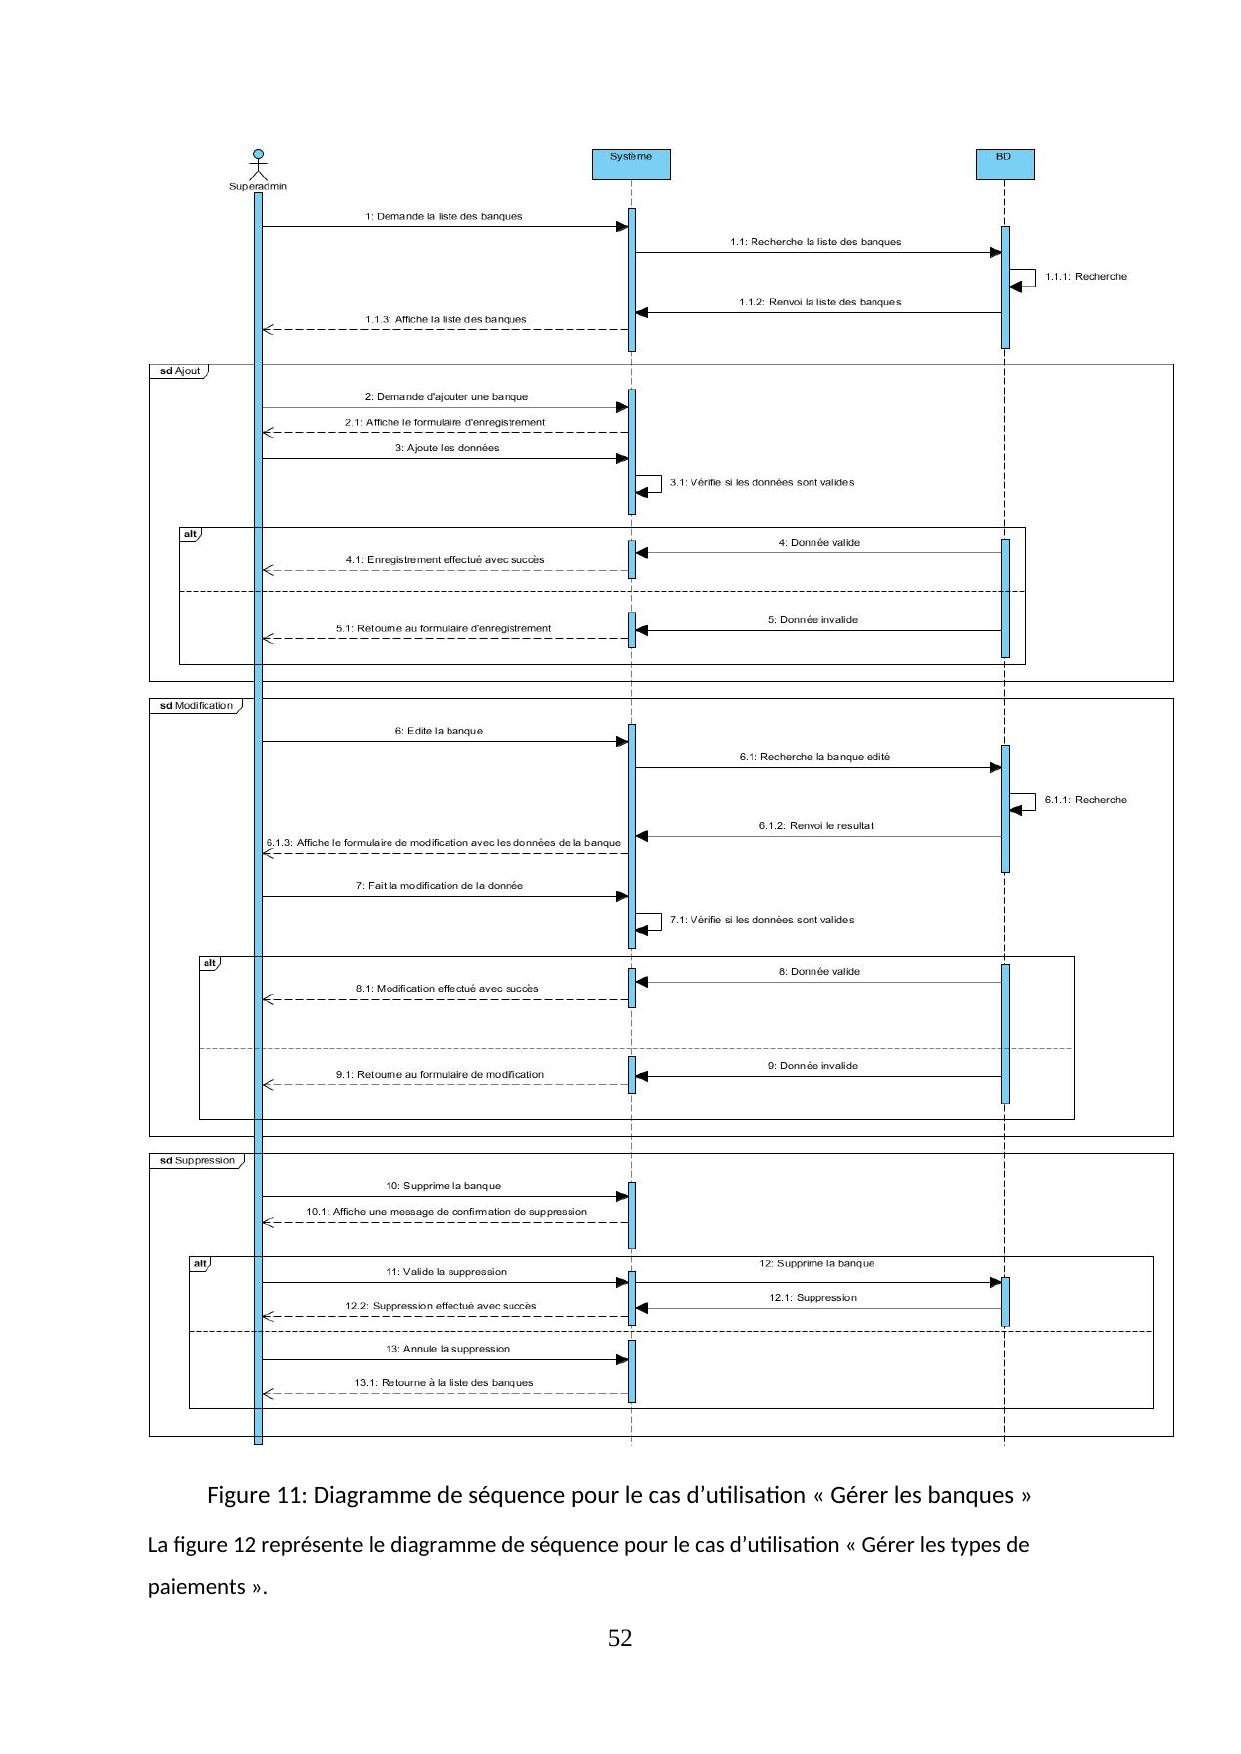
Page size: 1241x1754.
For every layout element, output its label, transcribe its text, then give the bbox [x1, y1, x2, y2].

picture [147, 147, 1175, 1448]
text La figure 12 représente le diagramme de séquence pour le cas d’utilisation « Gérer les types de paiements ». [148, 1530, 1093, 1600]
text Figure 11: Diagramme de séquence pour le cas d’utilisation « Gérer les banques » [148, 1479, 1093, 1509]
